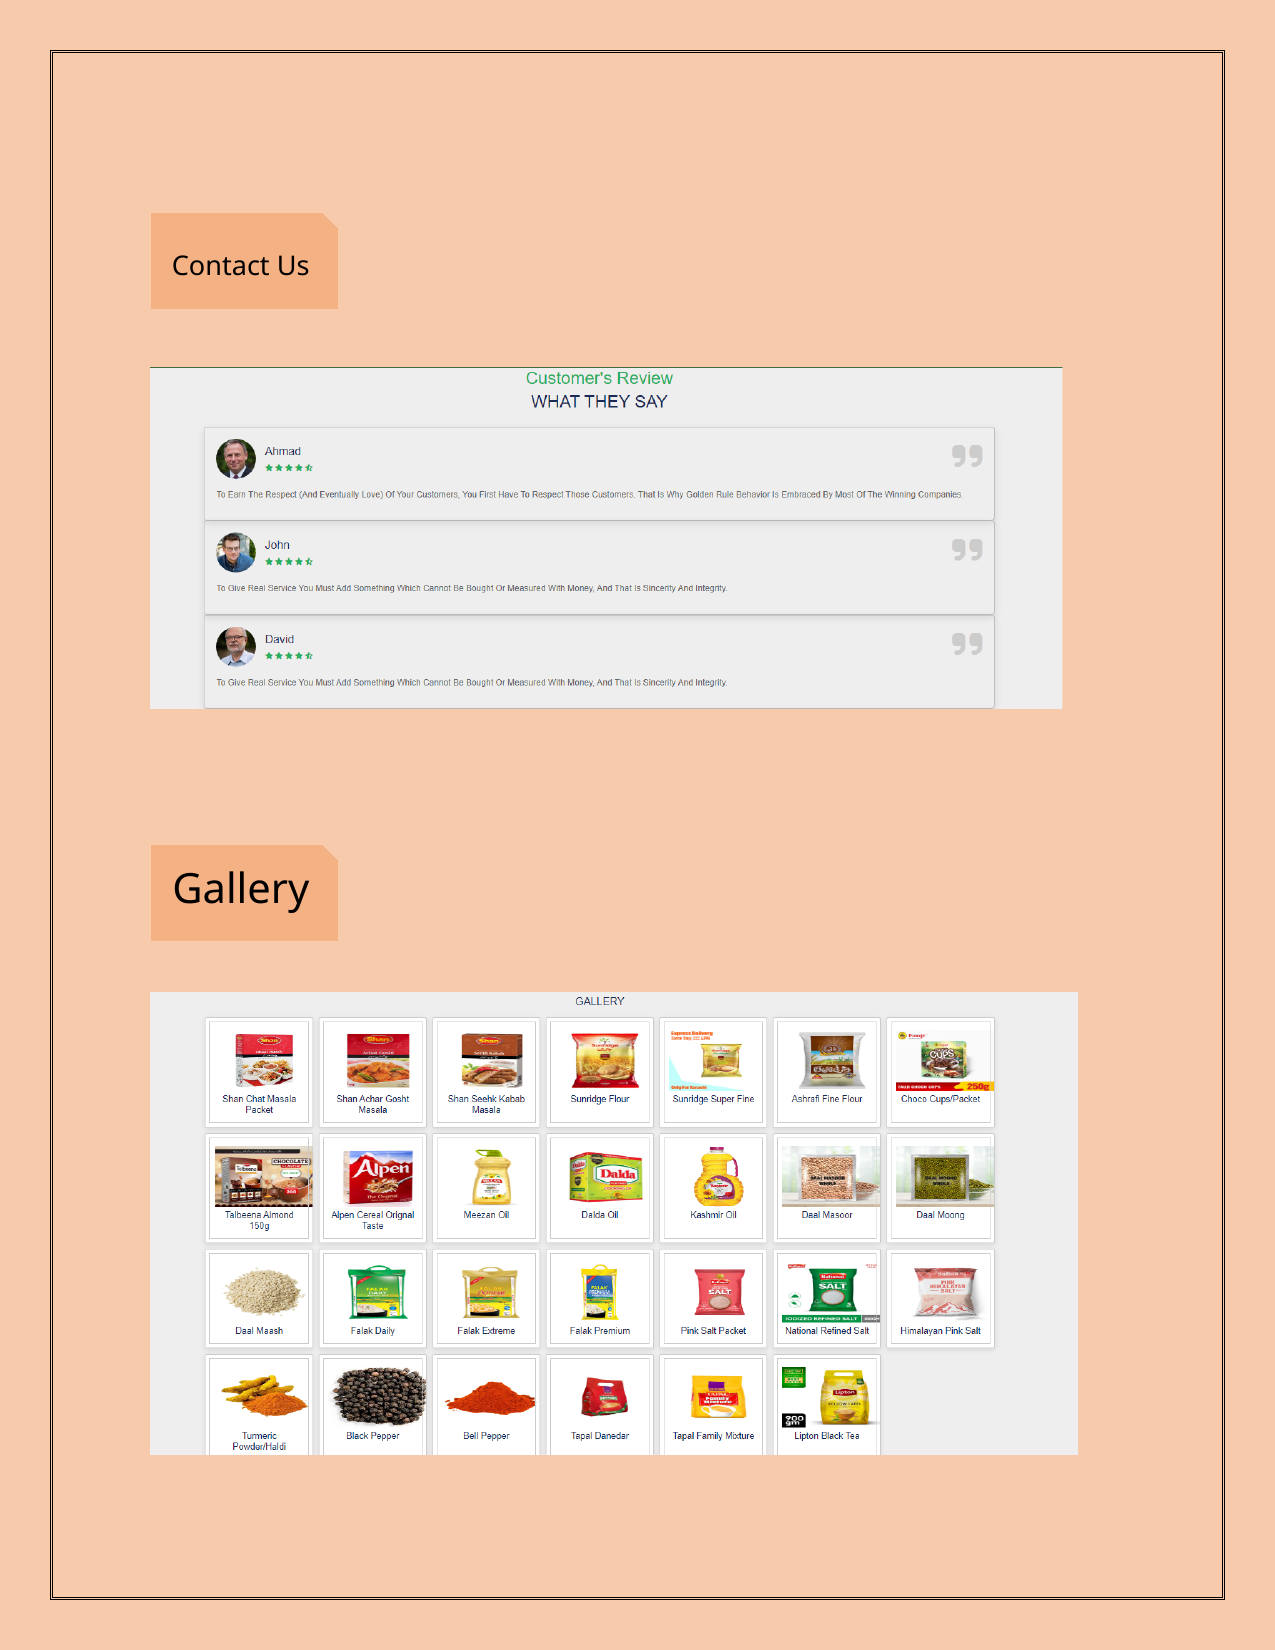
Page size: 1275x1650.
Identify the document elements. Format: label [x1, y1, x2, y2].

picture [150, 367, 1063, 709]
picture [150, 992, 1079, 1455]
